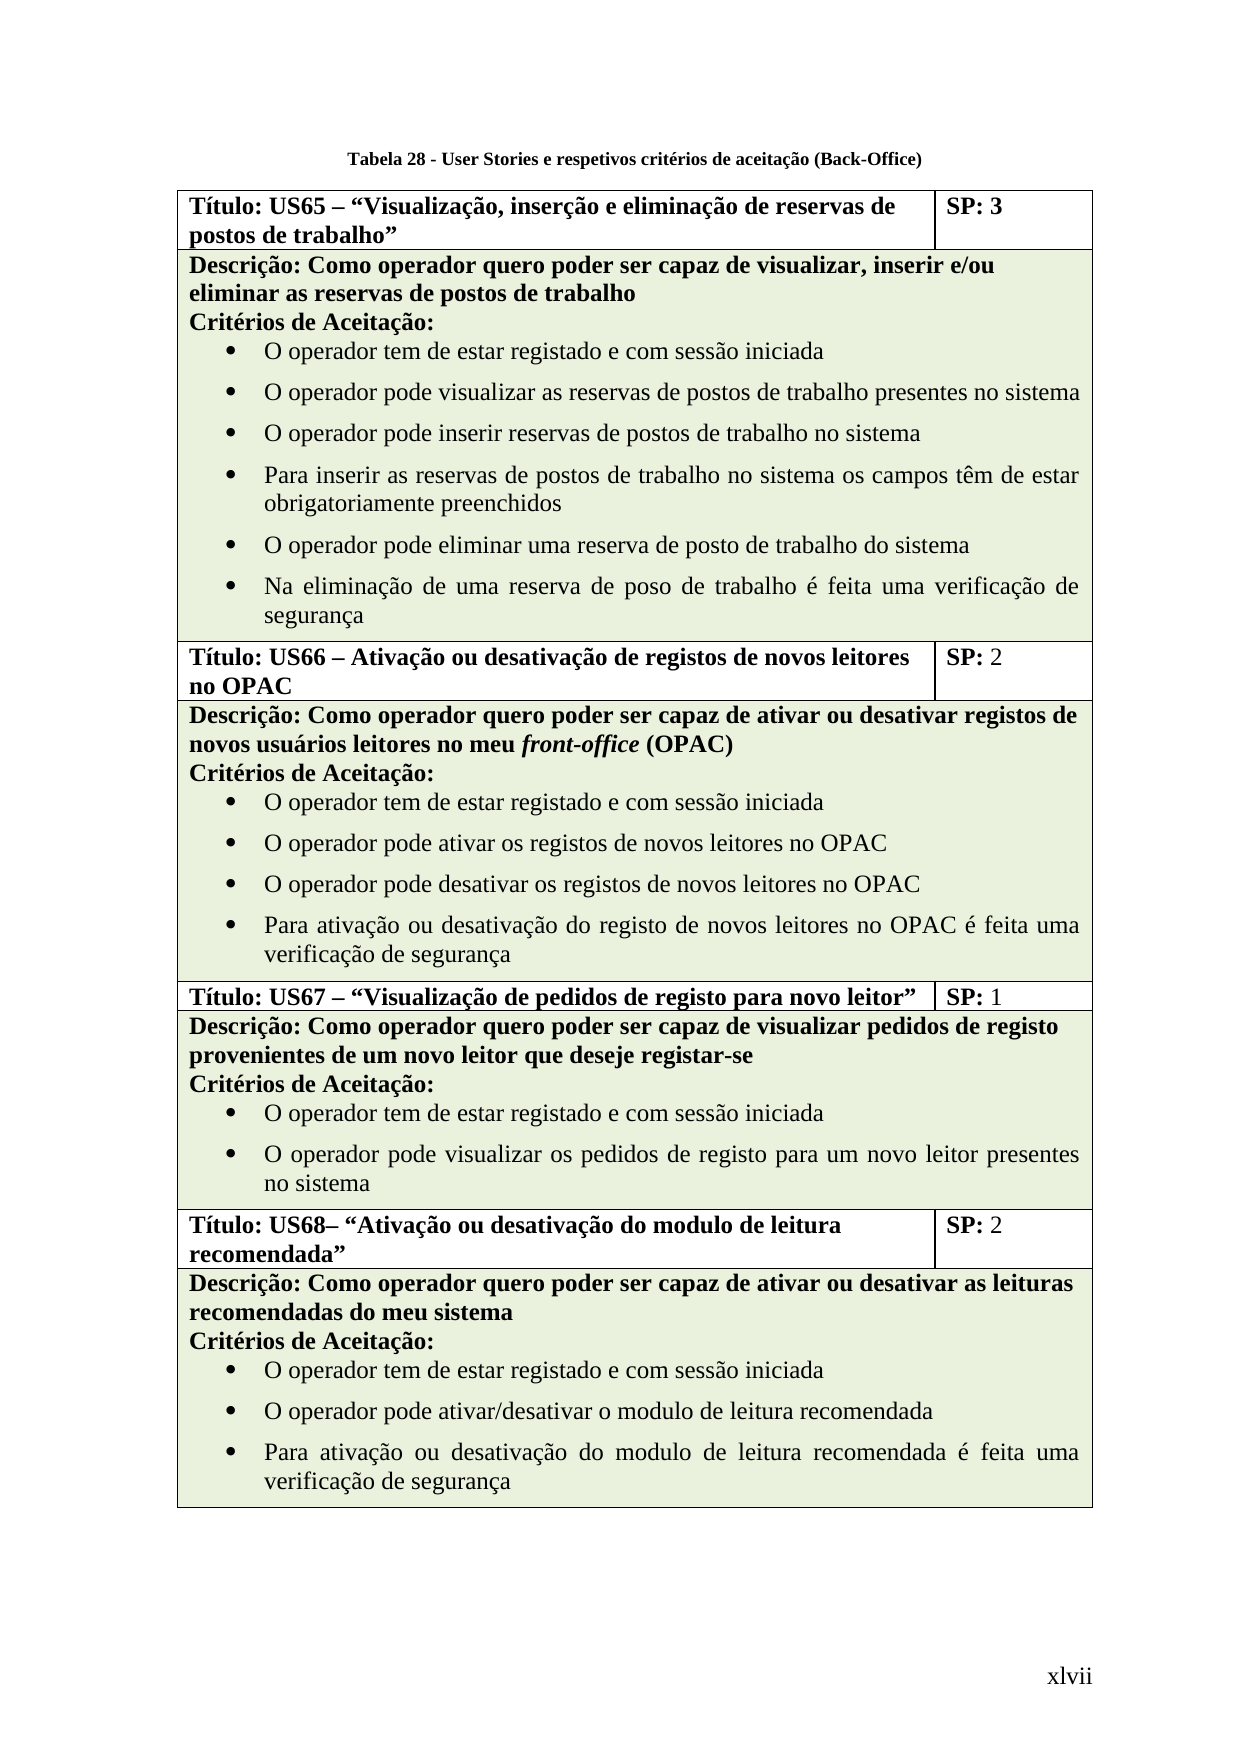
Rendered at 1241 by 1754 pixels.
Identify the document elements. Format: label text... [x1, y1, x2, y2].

table_cell Descrição: Como operador quero poder ser capaz de ativar ou desativar as leituras recomendadas do meu sistema Critérios de Aceitação: O operador tem de estar registado e com sessão iniciada O operador pode ativar/desativar o modulo de leitura recomendada Para ativação ou desativação do modulo de leitura recomendada é feita uma verificação de segurança [178, 1269, 1092, 1507]
table_cell Descrição: Como operador quero poder ser capaz de visualizar, inserir e/ou eliminar as reservas de postos de trabalho Critérios de Aceitação: O operador tem de estar registado e com sessão iniciada O operador pode visualizar as reservas de postos de trabalho presentes no sistema O operador pode inserir reservas de postos de trabalho no sistema Para inserir as reservas de postos de trabalho no sistema os campos têm de estar obrigatoriamente preenchidos O operador pode eliminar uma reserva de posto de trabalho do sistema Na eliminação de uma reserva de poso de trabalho é feita uma verificação de segurança [178, 250, 1092, 641]
table_cell Título: US66 – Ativação ou desativação de registos de novos leitores no OPAC [178, 642, 934, 699]
table_cell Descrição: Como operador quero poder ser capaz de ativar ou desativar registos de novos usuários leitores no meu front-office (OPAC) Critérios de Aceitação: O operador tem de estar registado e com sessão iniciada O operador pode ativar os registos de novos leitores no OPAC O operador pode desativar os registos de novos leitores no OPAC Para ativação ou desativação do registo de novos leitores no OPAC é feita uma verificação de segurança [178, 701, 1092, 981]
table_cell Descrição: Como operador quero poder ser capaz de visualizar pedidos de registo provenientes de um novo leitor que deseje registar-se Critérios de Aceitação: O operador tem de estar registado e com sessão iniciada O operador pode visualizar os pedidos de registo para um novo leitor presentes no sistema [178, 1011, 1092, 1209]
table_header SP: 3 [936, 191, 1092, 249]
table_cell Título: US68– “Ativação ou desativação do modulo de leitura recomendada” [178, 1210, 934, 1267]
table_cell Título: US67 – “Visualização de pedidos de registo para novo leitor” [178, 982, 934, 1010]
text Tabela 28 - User Stories e respetivos critérios de aceitação (Back-Office) [177, 148, 1092, 169]
table_cell SP: 2 [936, 1210, 1092, 1267]
table_cell SP: 1 [936, 982, 1092, 1010]
table_header Título: US65 – “Visualização, inserção e eliminação de reservas de postos de trabalho” [178, 191, 934, 249]
table_cell SP: 2 [936, 642, 1092, 699]
